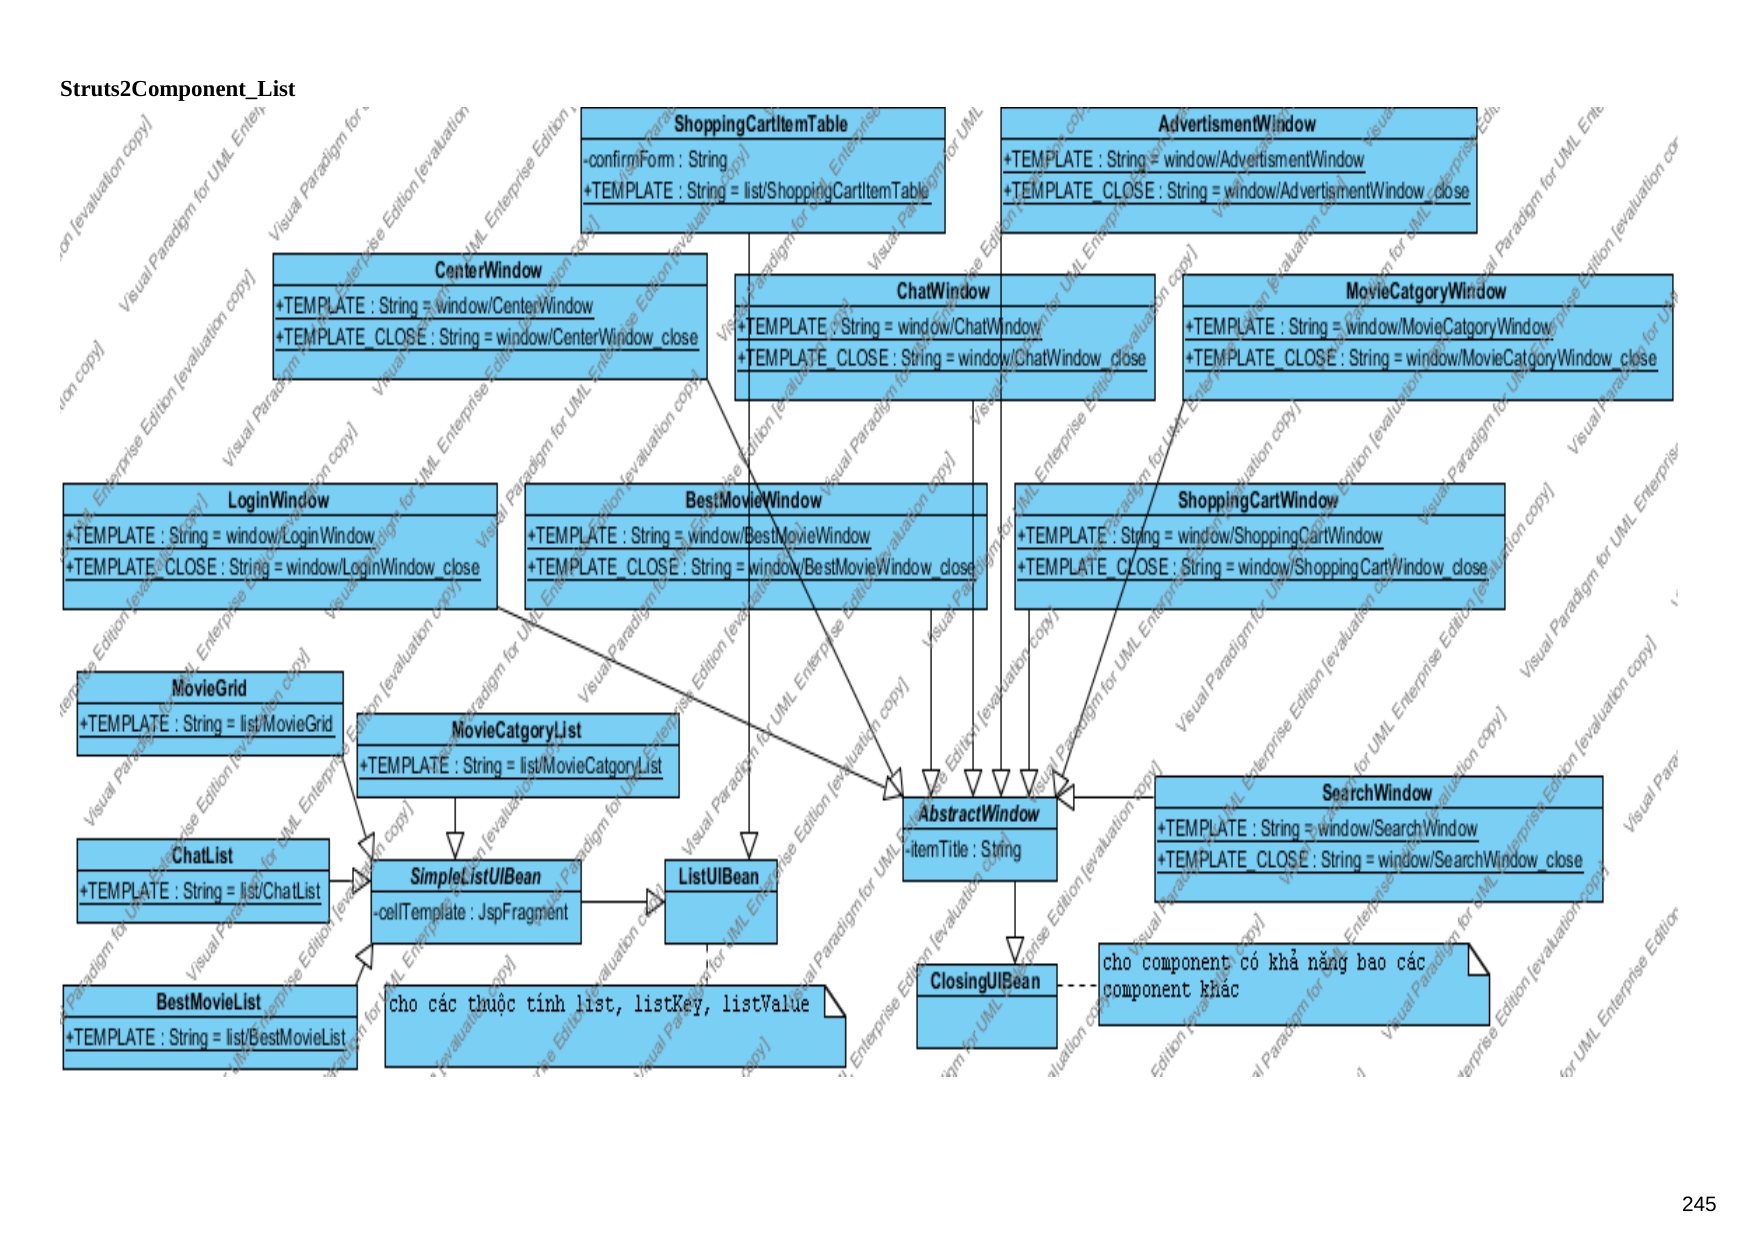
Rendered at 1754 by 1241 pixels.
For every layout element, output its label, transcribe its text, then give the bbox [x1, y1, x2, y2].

picture [60, 107, 1678, 1077]
subtitle Struts2Component_List [60, 75, 1716, 101]
